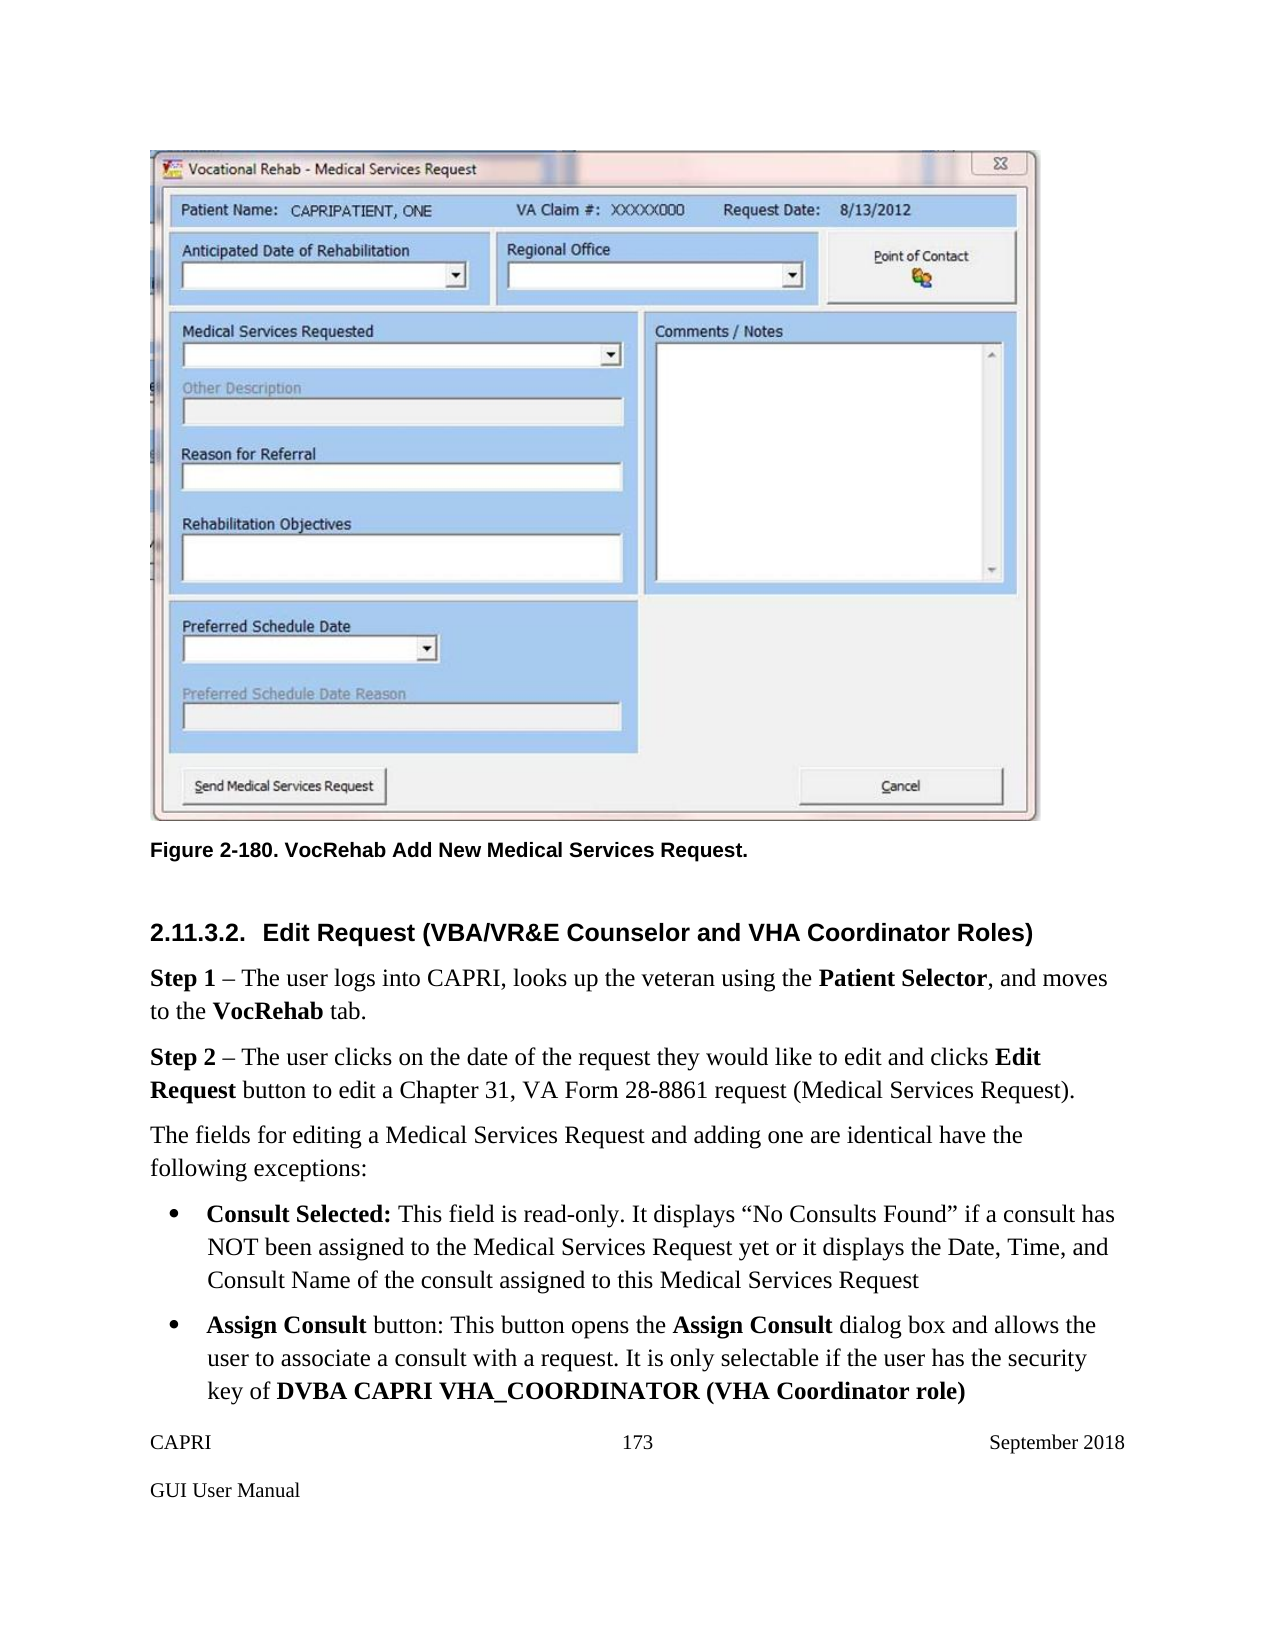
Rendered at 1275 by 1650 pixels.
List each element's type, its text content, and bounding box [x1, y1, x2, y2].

text The fields for editing a Medical Services Request and adding one are identical have the following exceptions: [150, 1120, 1125, 1182]
subtitle Edit Request (VBA/VR&E Counselor and VHA Coordinator Roles) [150, 918, 1125, 946]
text Assign Consult button: This button opens the Assign Consult dialog box and allows the user to associate a consult with a request. It is only selectable if the user has the security key of DVBA CAPRI VHA_COORDINATOR (VHA Coordinator role) [169, 1310, 1125, 1405]
picture [150, 150, 1041, 821]
text Step 2 – The user clicks on the date of the request they would like to edit and clicks Edit Request button to edit a Chapter 31, VA Form 28-8861 request (Medical Services Request). [150, 1042, 1125, 1103]
text Step 1 – The user logs into CAPRI, looks up the veteran using the Patient Selector, and moves to the VocRehab tab. [150, 963, 1125, 1025]
text Consult Selected: This field is read-only. It displays “No Consults Found” if a consult has NOT been assigned to the Medical Services Request yet or it displays the Date, Time, and Consult Name of the consult assigned to this Medical Services Request [169, 1199, 1125, 1293]
